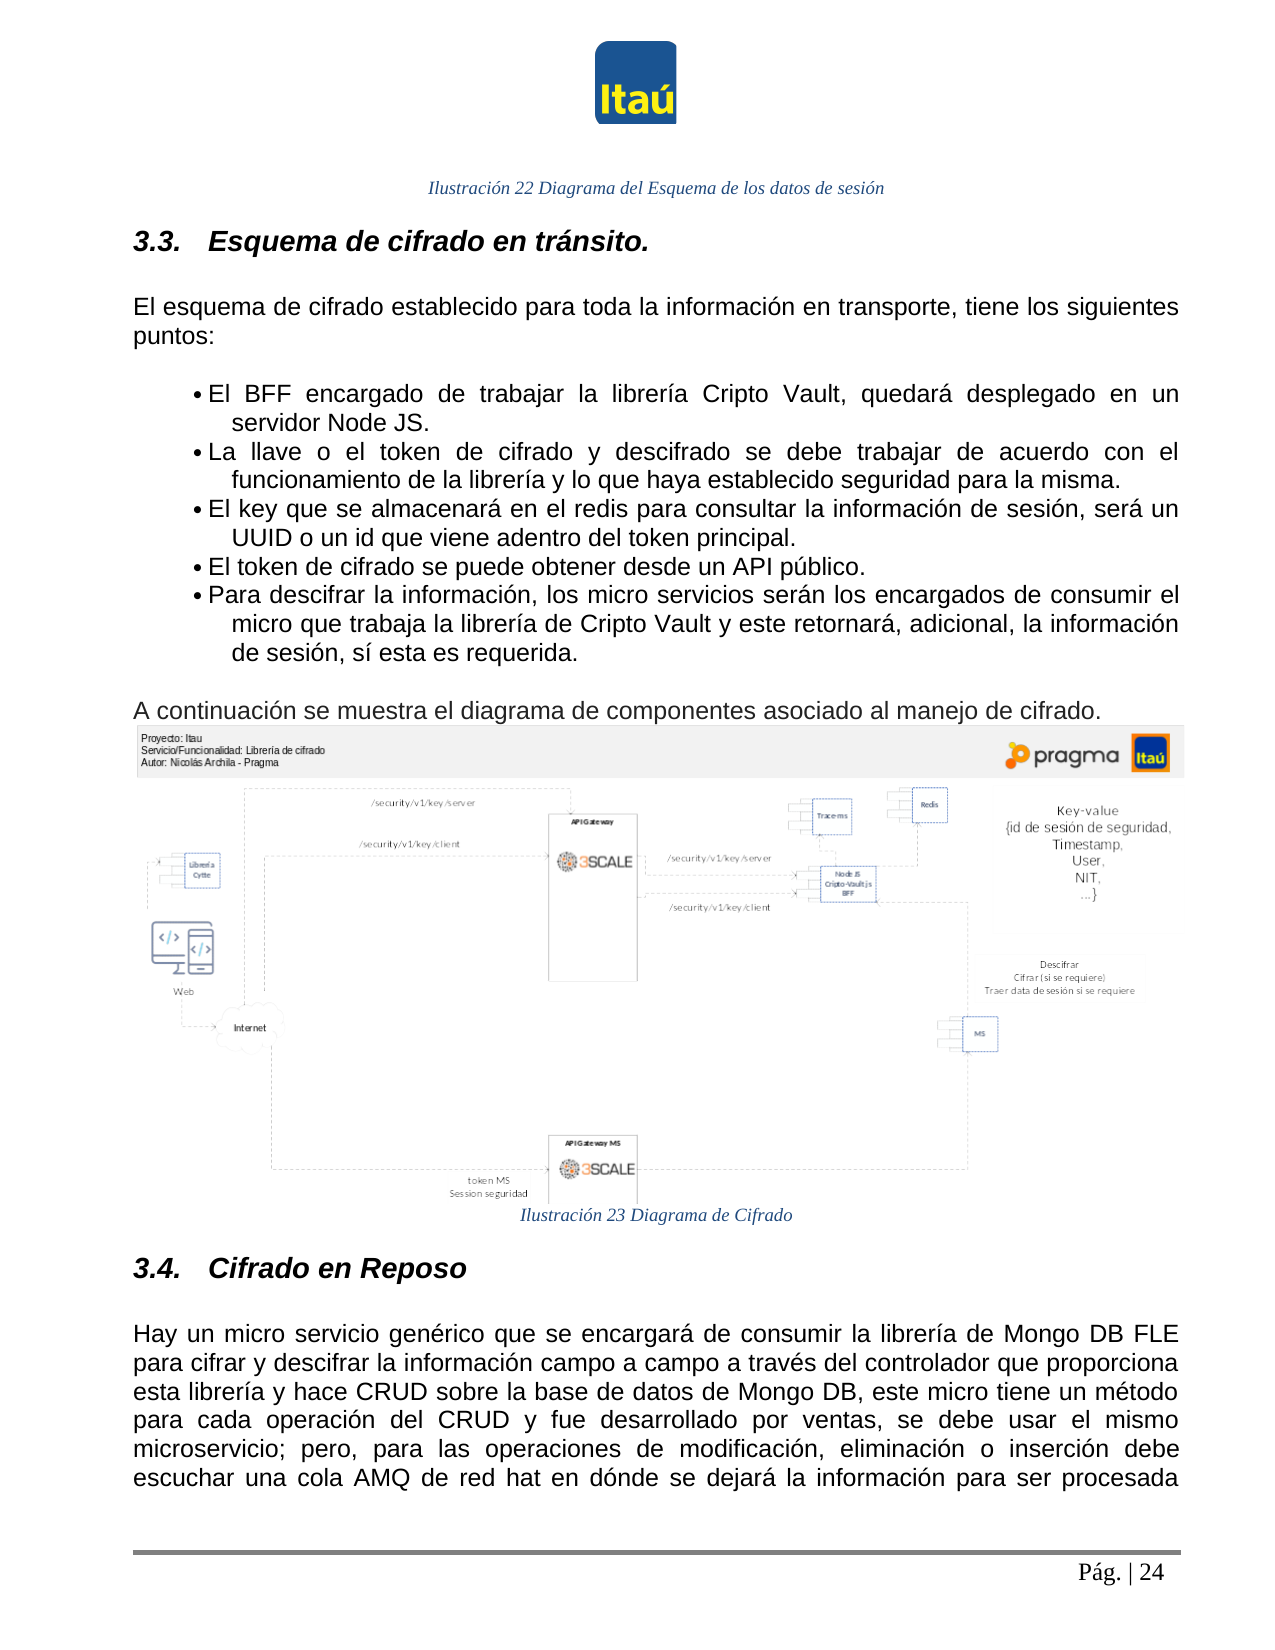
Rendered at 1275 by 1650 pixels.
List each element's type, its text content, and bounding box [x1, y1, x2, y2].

list El key que se almacenará en el redis para consultar la información de sesión, será un UUID o un id que viene adentro del token principal. [194, 494, 1181, 551]
subtitle Cifrado en Reposo [133, 1251, 1181, 1284]
subtitle Esquema de cifrado en tránsito. [133, 224, 1181, 257]
list El BFF encargado de trabajar la librería Cripto Vault, quedará desplegado en un servidor Node JS. [194, 379, 1181, 436]
text Ilustración 23 Diagrama de Cifrado [133, 1204, 1181, 1226]
text Ilustración 22 Diagrama del Esquema de los datos de sesión [133, 177, 1181, 199]
list Para descifrar la información, los micro servicios serán los encargados de consumir el micro que trabaja la librería de Cripto Vault y este retornará, adicional, la información de sesión, sí esta es requerida. [194, 580, 1181, 666]
list El token de cifrado se puede obtener desde un API público. [194, 551, 1181, 580]
list La llave o el token de cifrado y descifrado se debe trabajar de acuerdo con el funcionamiento de la librería y lo que haya establecido seguridad para la misma. [194, 436, 1181, 494]
text A continuación se muestra el diagrama de componentes asociado al manejo de cifrado. [133, 696, 1181, 724]
picture [595, 41, 677, 124]
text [133, 1319, 1181, 1492]
text El esquema de cifrado establecido para toda la información en transporte, tiene los siguientes puntos: [133, 292, 1181, 350]
